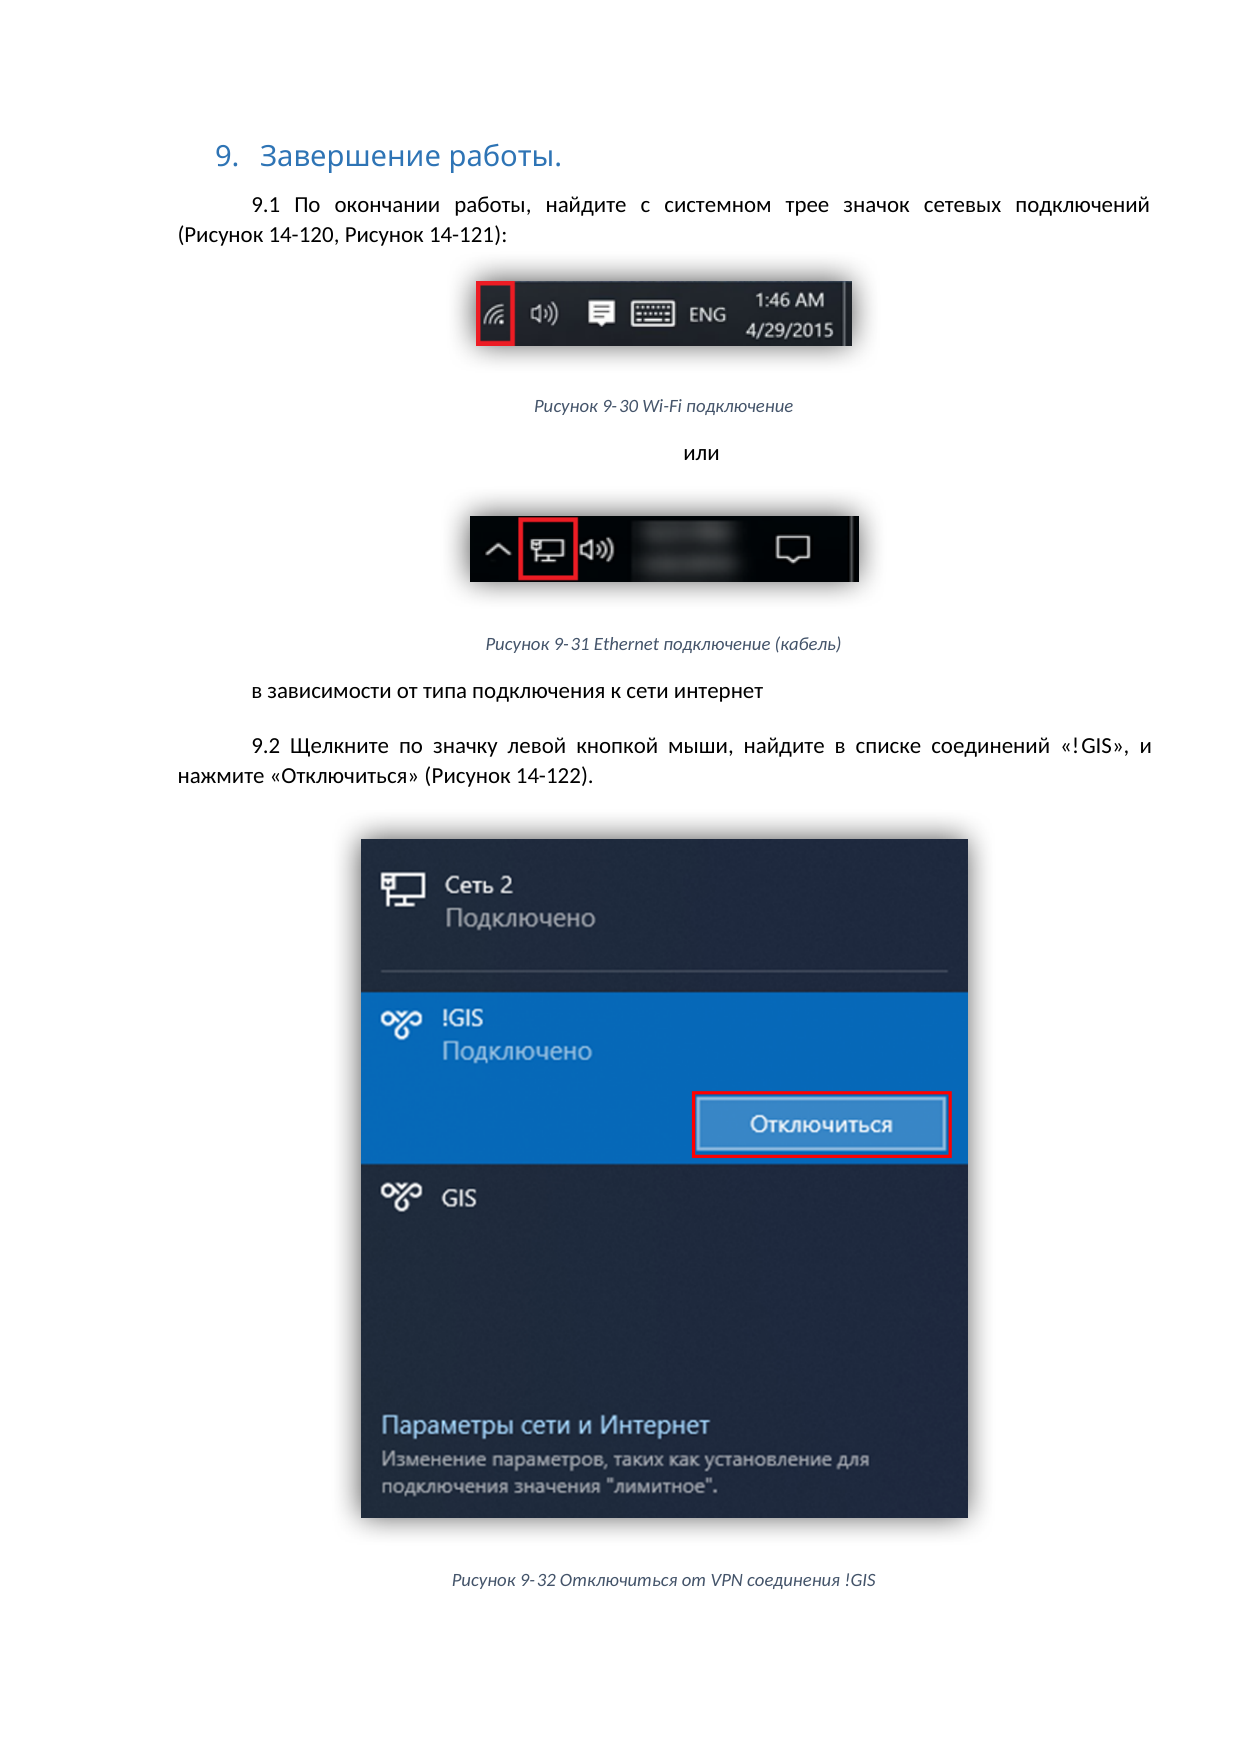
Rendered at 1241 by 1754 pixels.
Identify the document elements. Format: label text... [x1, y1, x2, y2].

text или [177, 438, 1152, 466]
picture [476, 281, 852, 346]
picture [361, 839, 968, 1518]
subtitle Завершение работы. [215, 135, 1152, 174]
picture [470, 516, 859, 582]
text в зависимости от типа подключения к сети интернет [177, 676, 1152, 704]
